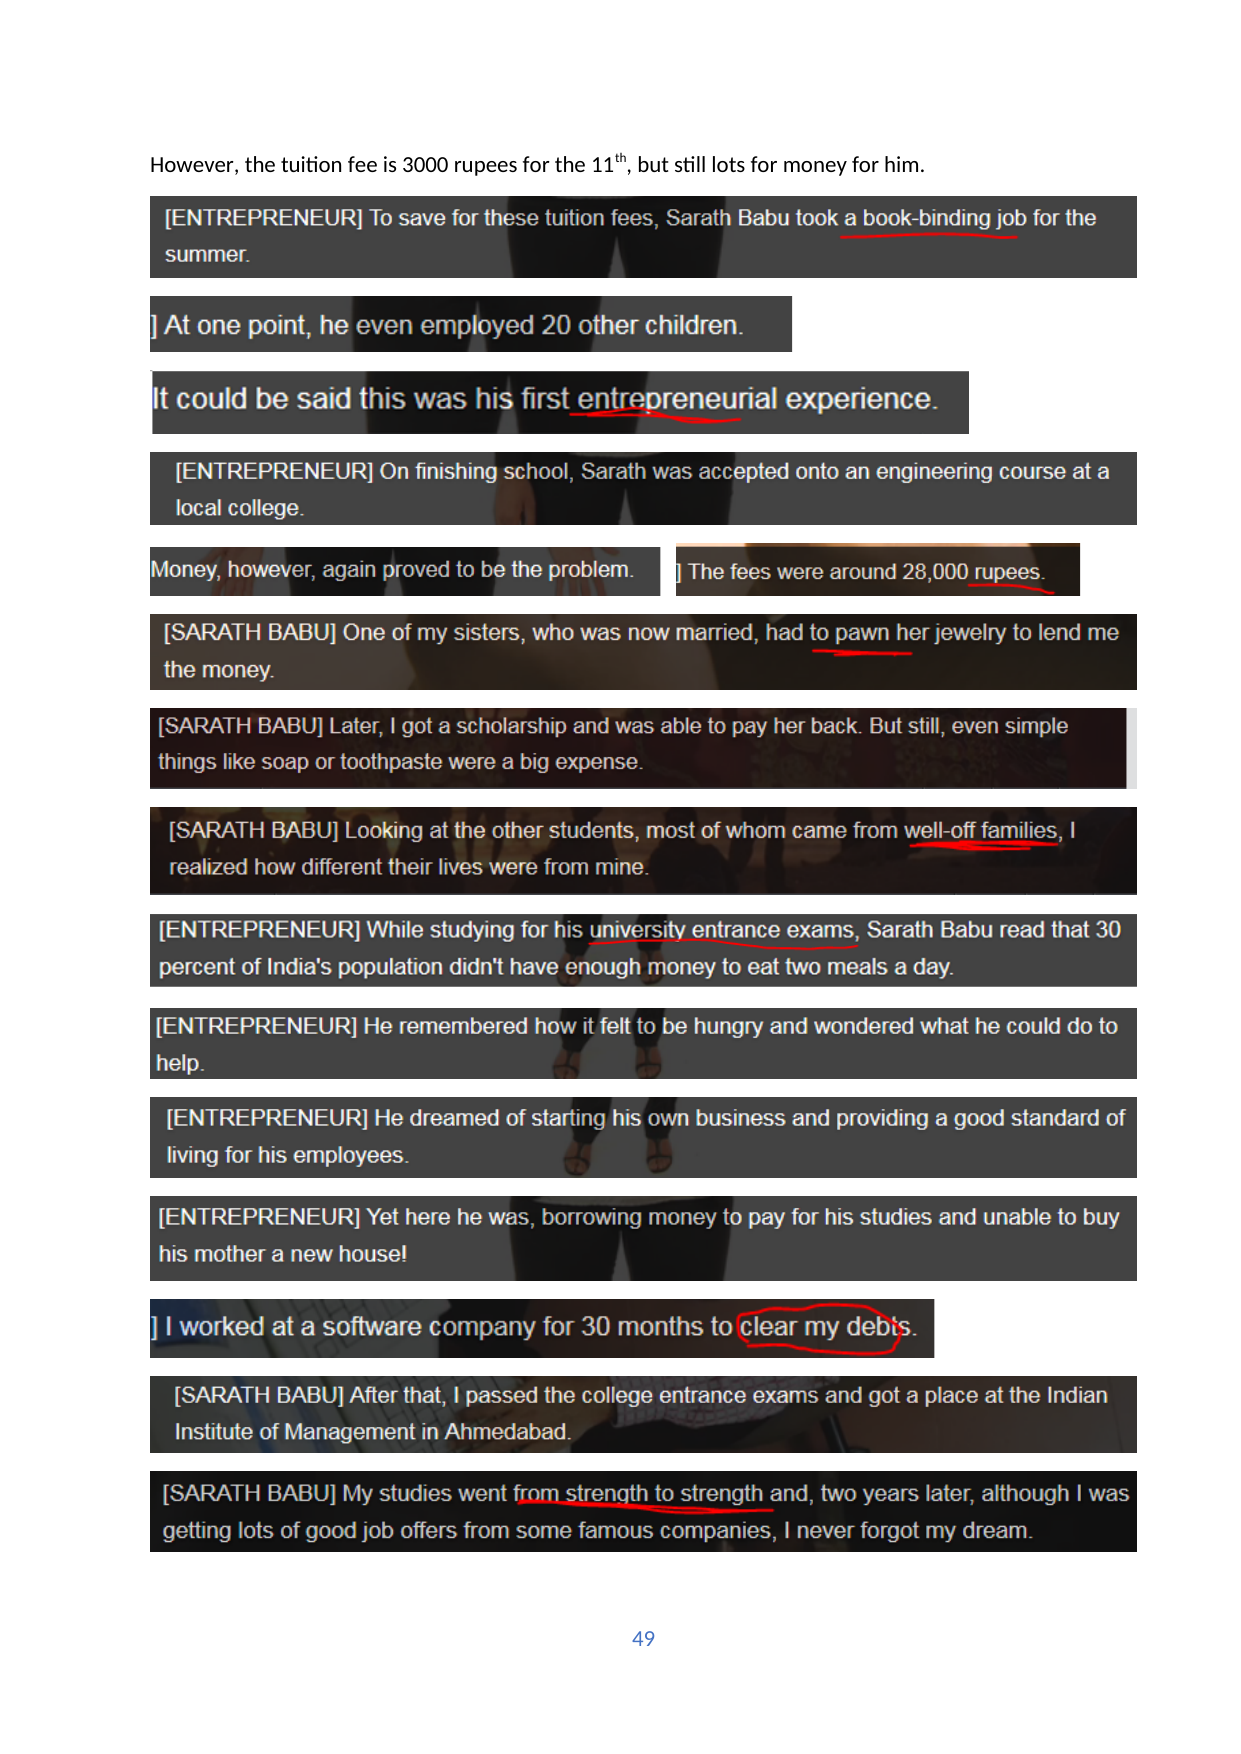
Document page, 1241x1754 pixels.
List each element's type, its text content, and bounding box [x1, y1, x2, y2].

picture [150, 913, 1137, 990]
picture [150, 807, 1137, 895]
picture [150, 614, 1137, 690]
picture [150, 296, 793, 352]
picture [150, 1471, 1137, 1552]
picture [150, 1376, 1137, 1453]
picture [150, 1196, 1137, 1281]
picture [676, 543, 1080, 596]
picture [150, 452, 1137, 525]
picture [150, 708, 1137, 789]
picture [150, 1299, 935, 1358]
picture [150, 547, 661, 596]
picture [150, 196, 1137, 278]
picture [150, 1008, 1137, 1079]
picture [150, 370, 969, 434]
picture [150, 1097, 1137, 1178]
text However, the tuition fee is 3000 rupees for the 11th, but still lots for money for him. [150, 150, 1137, 178]
